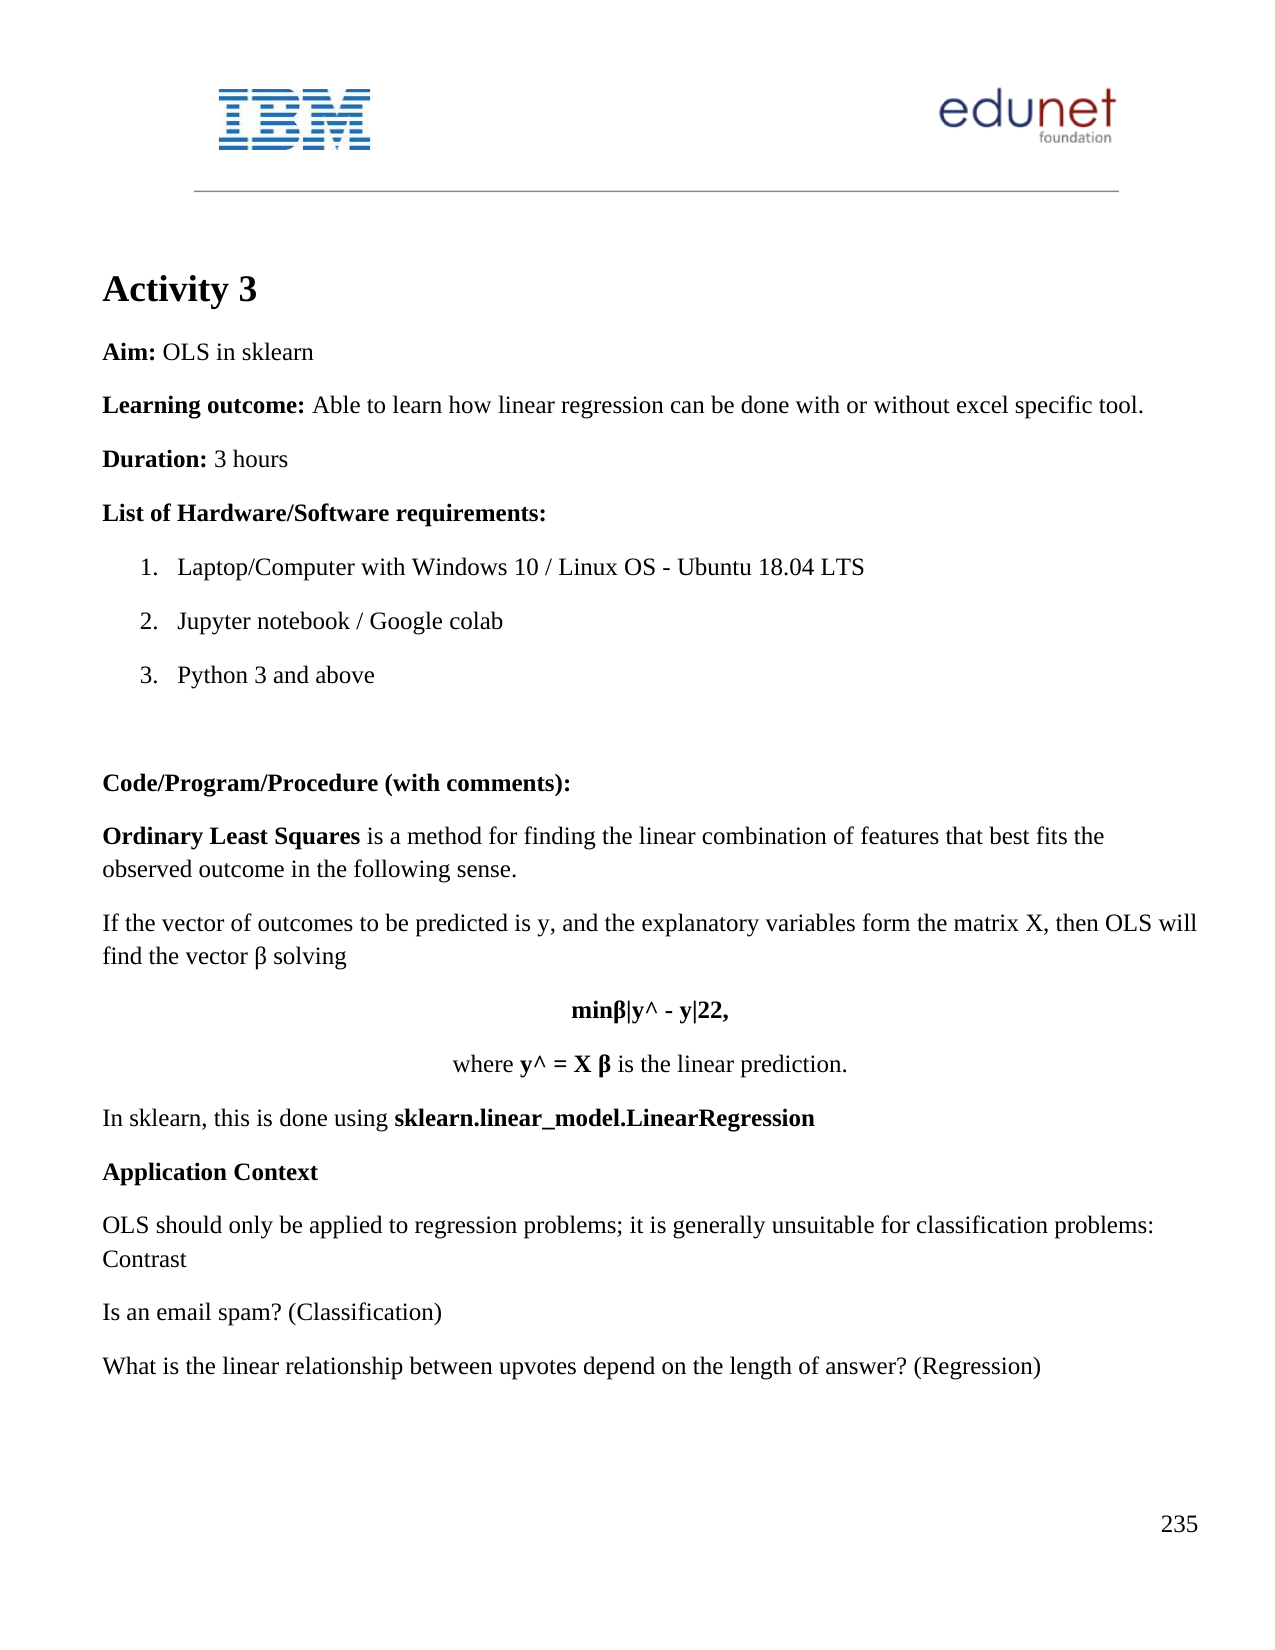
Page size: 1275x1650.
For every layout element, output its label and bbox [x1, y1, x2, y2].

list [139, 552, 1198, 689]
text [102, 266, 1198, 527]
picture [937, 78, 1121, 150]
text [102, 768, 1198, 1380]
picture [218, 89, 371, 150]
